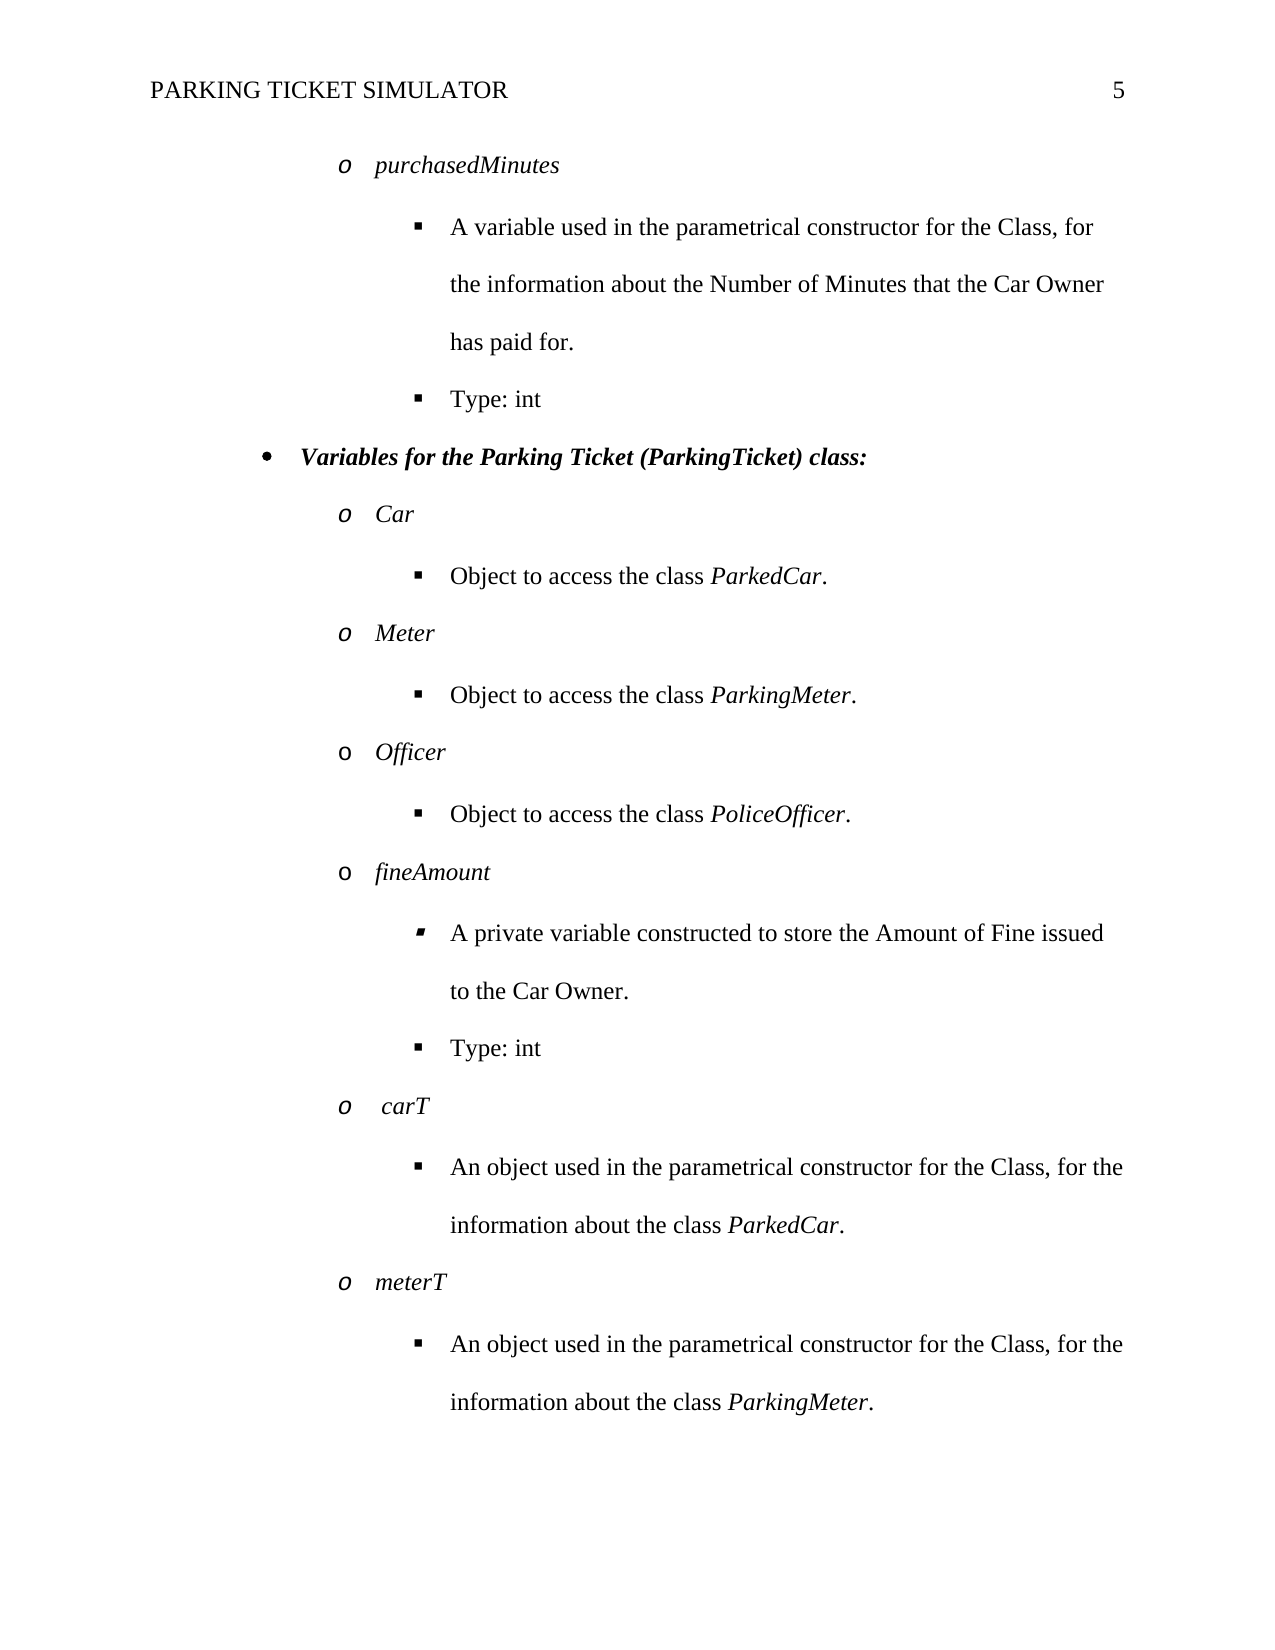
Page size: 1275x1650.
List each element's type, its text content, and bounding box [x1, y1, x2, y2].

list Officer [337, 737, 1125, 768]
list purchasedMinutes [337, 150, 1125, 181]
list meterT [337, 1267, 1125, 1298]
list fineAmount [337, 857, 1125, 887]
list Type: int [412, 384, 1125, 413]
list An object used in the parametrical constructor for the Class, for the information about the class ParkingMeter. [412, 1329, 1125, 1415]
list A variable used in the parametrical constructor for the Class, for the information about the Number of Minutes that the Car Owner has paid for. [412, 212, 1125, 355]
list An object used in the parametrical constructor for the Class, for the information about the class ParkedCar. [412, 1152, 1125, 1239]
list Meter [337, 618, 1125, 649]
list Type: int [412, 1033, 1125, 1062]
list Variables for the Parking Ticket (ParkingTicket) class: [262, 442, 1125, 470]
list Object to access the class PoliceOfficer. [412, 799, 1125, 828]
list Object to access the class ParkingMeter. [412, 680, 1125, 709]
list A private variable constructed to store the Amount of Fine issued to the Car Owner. [412, 918, 1125, 1004]
list Object to access the class ParkedCar. [412, 561, 1125, 589]
list carT [337, 1091, 1125, 1122]
list Car [337, 499, 1125, 530]
